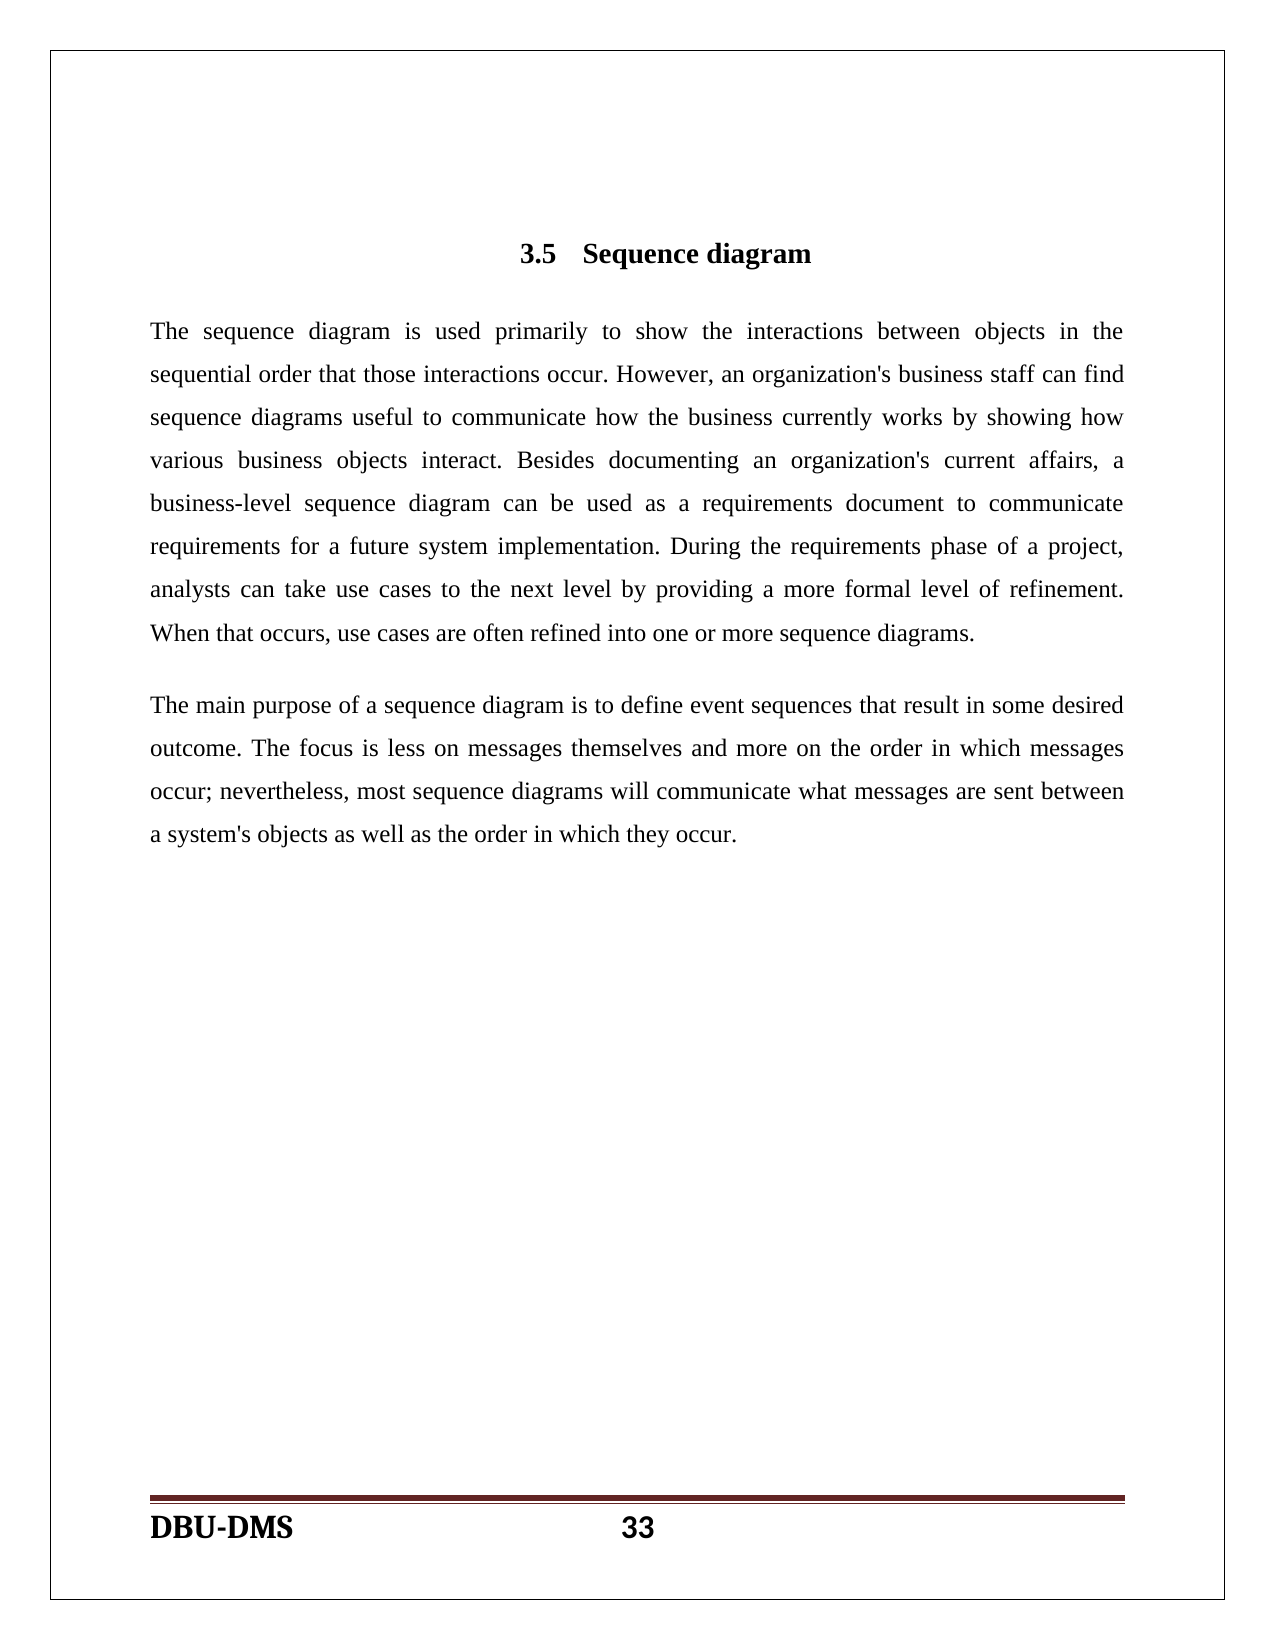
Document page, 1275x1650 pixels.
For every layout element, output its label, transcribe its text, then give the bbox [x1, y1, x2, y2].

text The sequence diagram is used primarily to show the interactions between objects in the sequential order that those interactions occur. However, an organization's business staff can find sequence diagrams useful to communicate how the business currently works by showing how various business objects interact. Besides documenting an organization's current affairs, a business-level sequence diagram can be used as a requirements document to communicate requirements for a future system implementation. During the requirements phase of a project, analysts can take use cases to the next level by providing a more formal level of refinement. When that occurs, use cases are often refined into one or more sequence diagrams. [150, 316, 1125, 646]
text The main purpose of a sequence diagram is to define event sequences that result in some desired outcome. The focus is less on messages themselves and more on the order in which messages occur; nevertheless, most sequence diagrams will communicate what messages are sent between a system's objects as well as the order in which they occur. [150, 690, 1125, 848]
list Sequence diagram [206, 236, 1125, 270]
